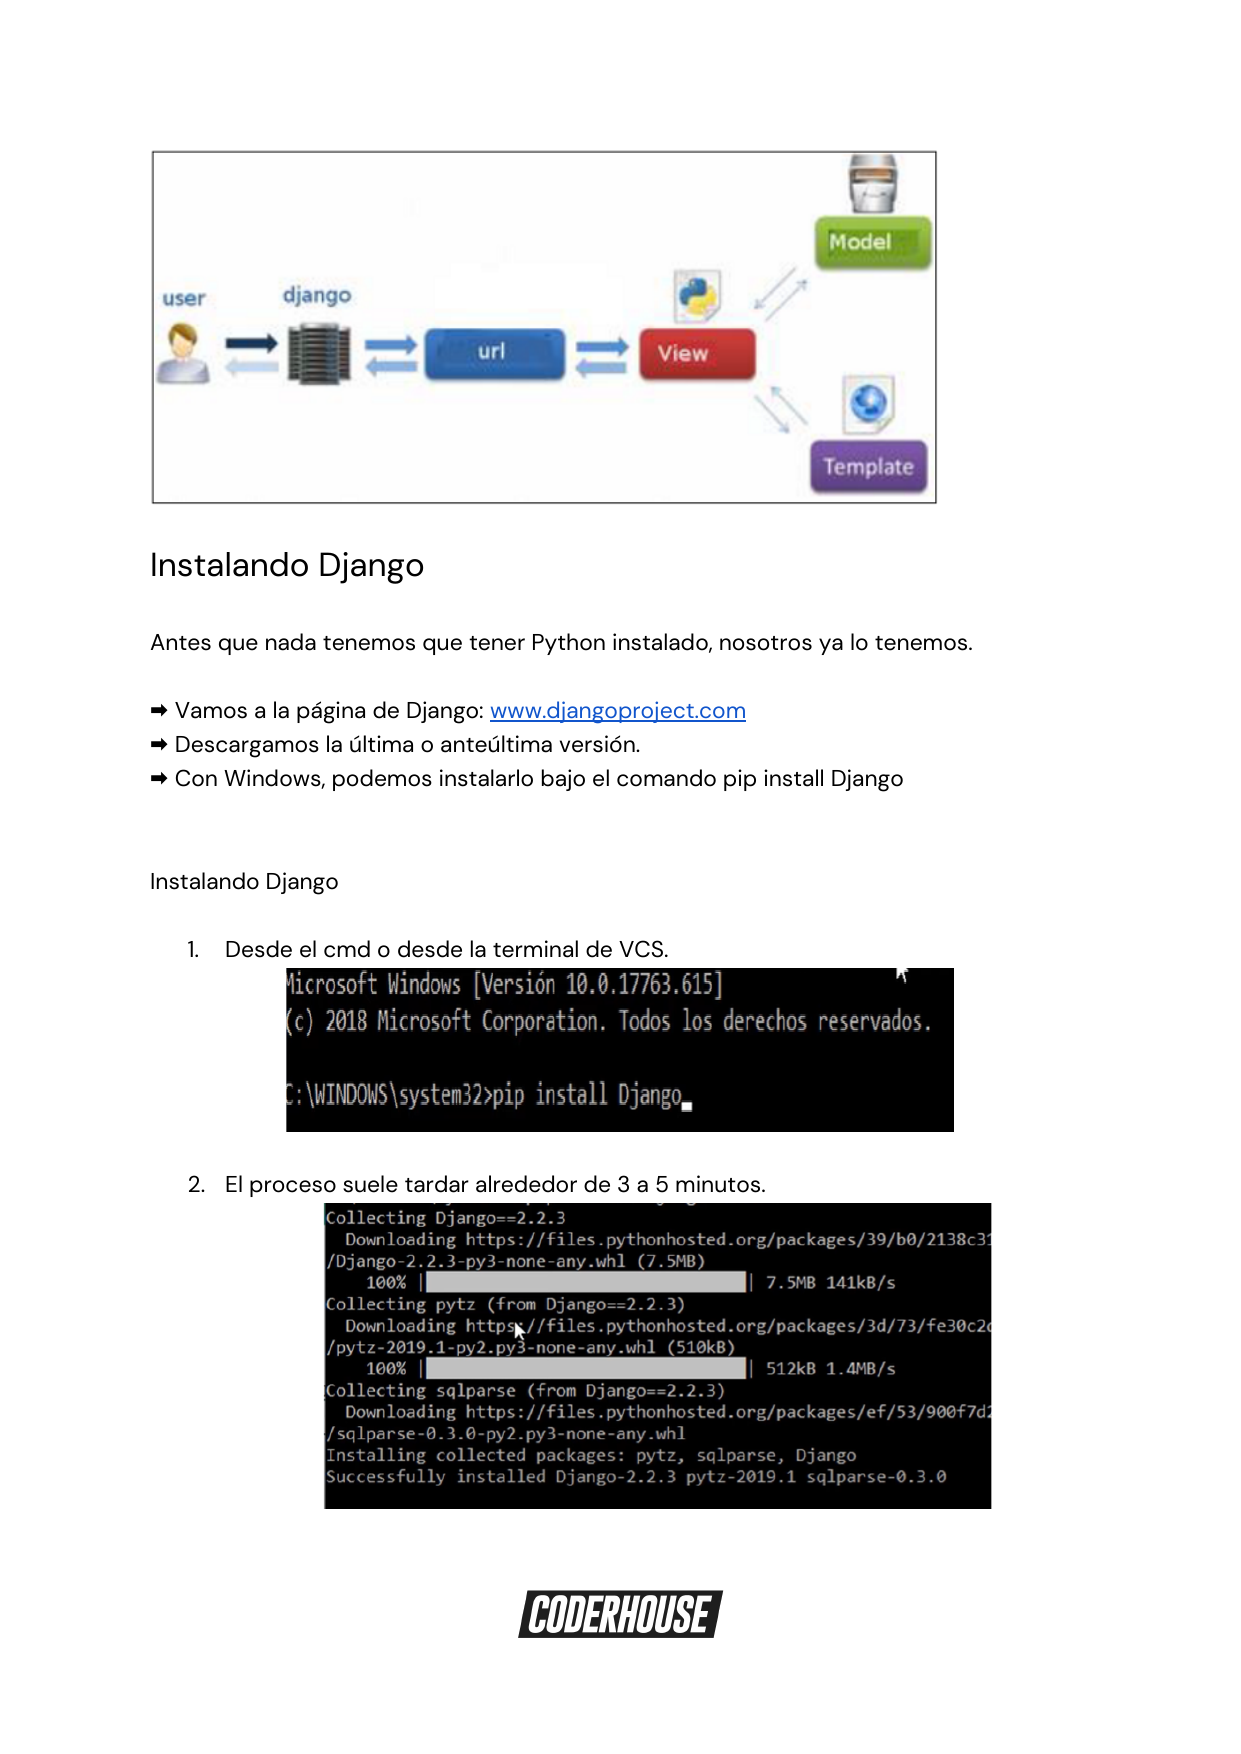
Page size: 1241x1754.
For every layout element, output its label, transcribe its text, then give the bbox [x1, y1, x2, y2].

picture [323, 1203, 992, 1509]
text Instalando Django [150, 543, 1090, 587]
text Instalando Django [150, 866, 1090, 896]
list El proceso suele tardar alrededor de 3 a 5 minutos. [187, 1170, 1090, 1199]
text Antes que nada tenemos que tener Python instalado, nosotros ya lo tenemos. [150, 627, 1090, 657]
list Desde el cmd o desde la terminal de VCS. [187, 935, 1090, 964]
picture [286, 968, 954, 1132]
picture [150, 150, 938, 505]
text 🠮 Descargamos la última o anteúltima versión. [150, 730, 1090, 759]
picture [512, 1587, 728, 1641]
text 🠮 Con Windows, podemos instalarlo bajo el comando pip install Django [150, 764, 1090, 794]
text 🠮 Vamos a la página de Django: www.djangoproject.com [150, 696, 1090, 725]
